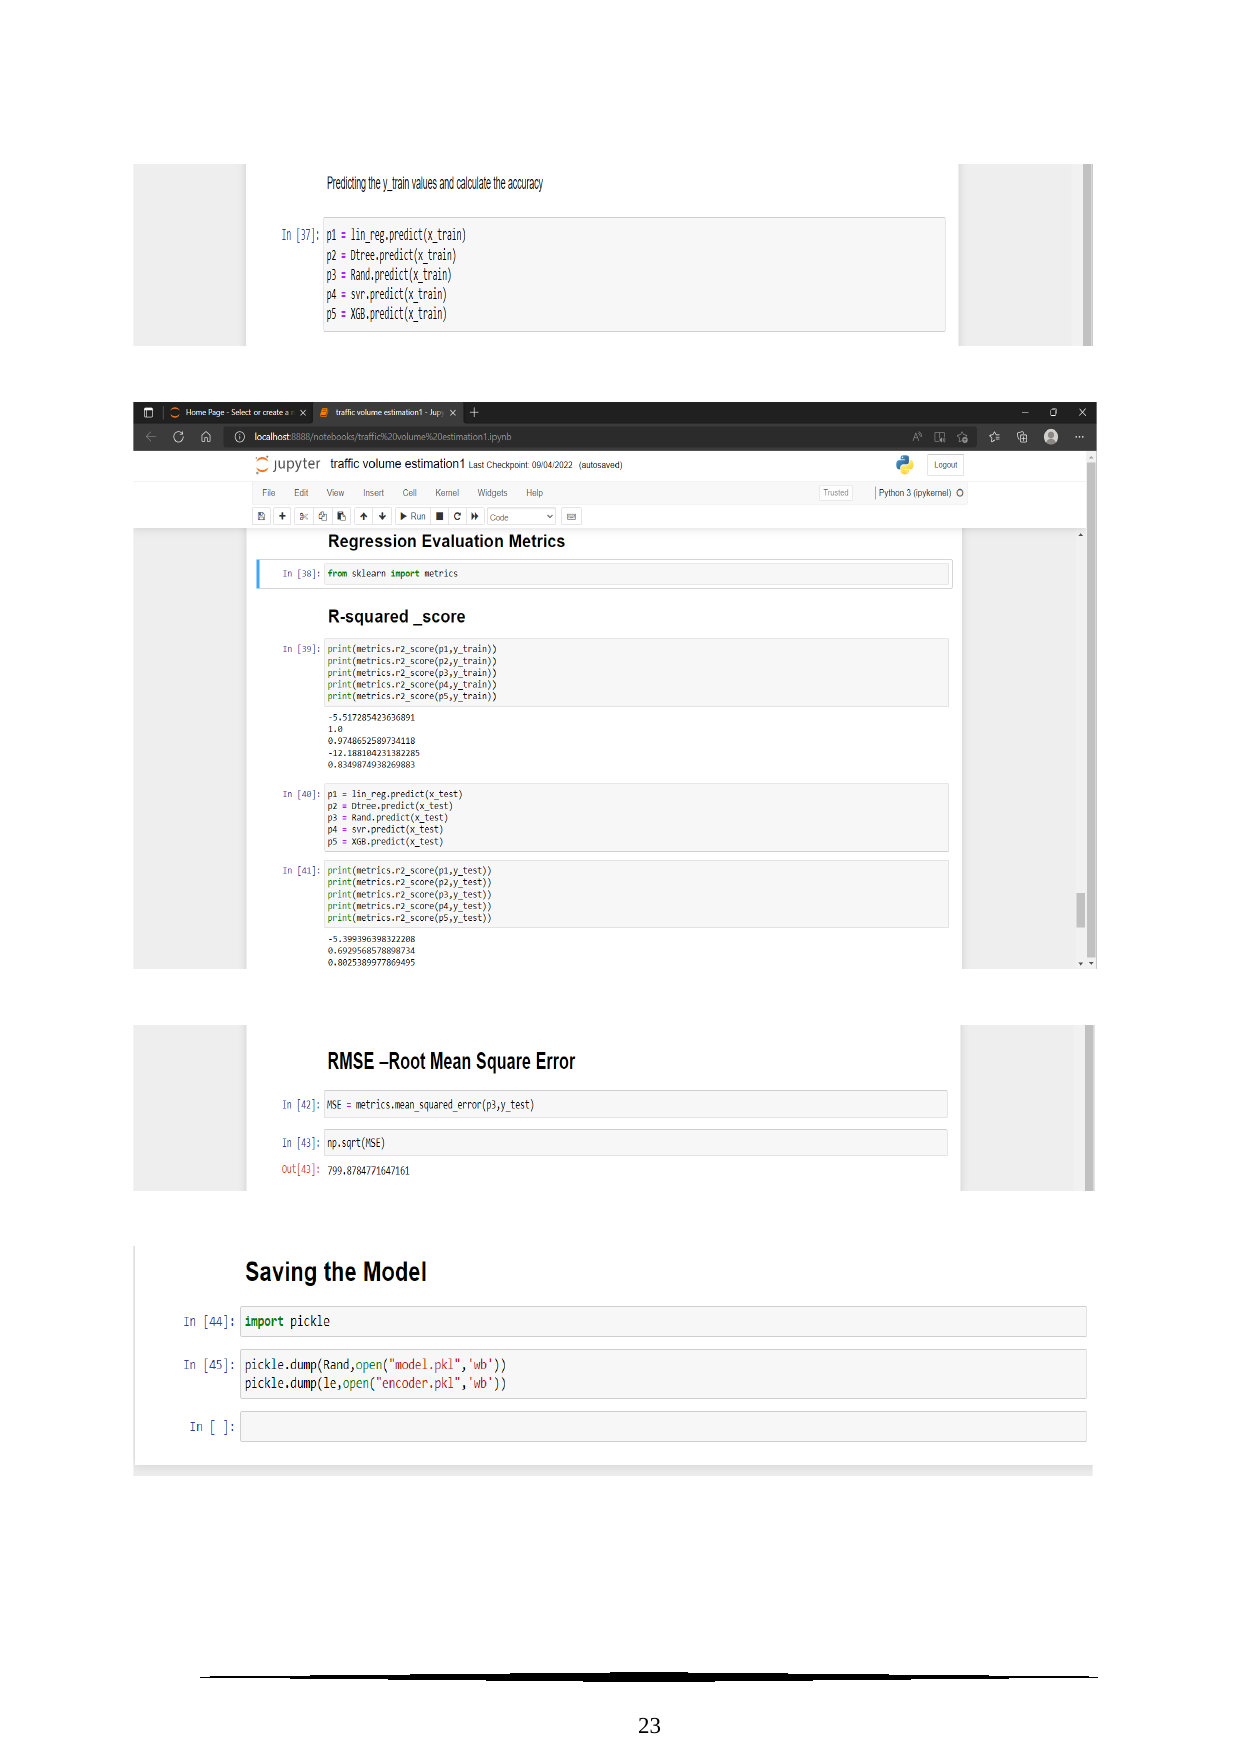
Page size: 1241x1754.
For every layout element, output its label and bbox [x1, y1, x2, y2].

picture [133, 402, 1097, 969]
picture [133, 1246, 1093, 1476]
picture [133, 1025, 1095, 1191]
picture [133, 164, 1093, 346]
